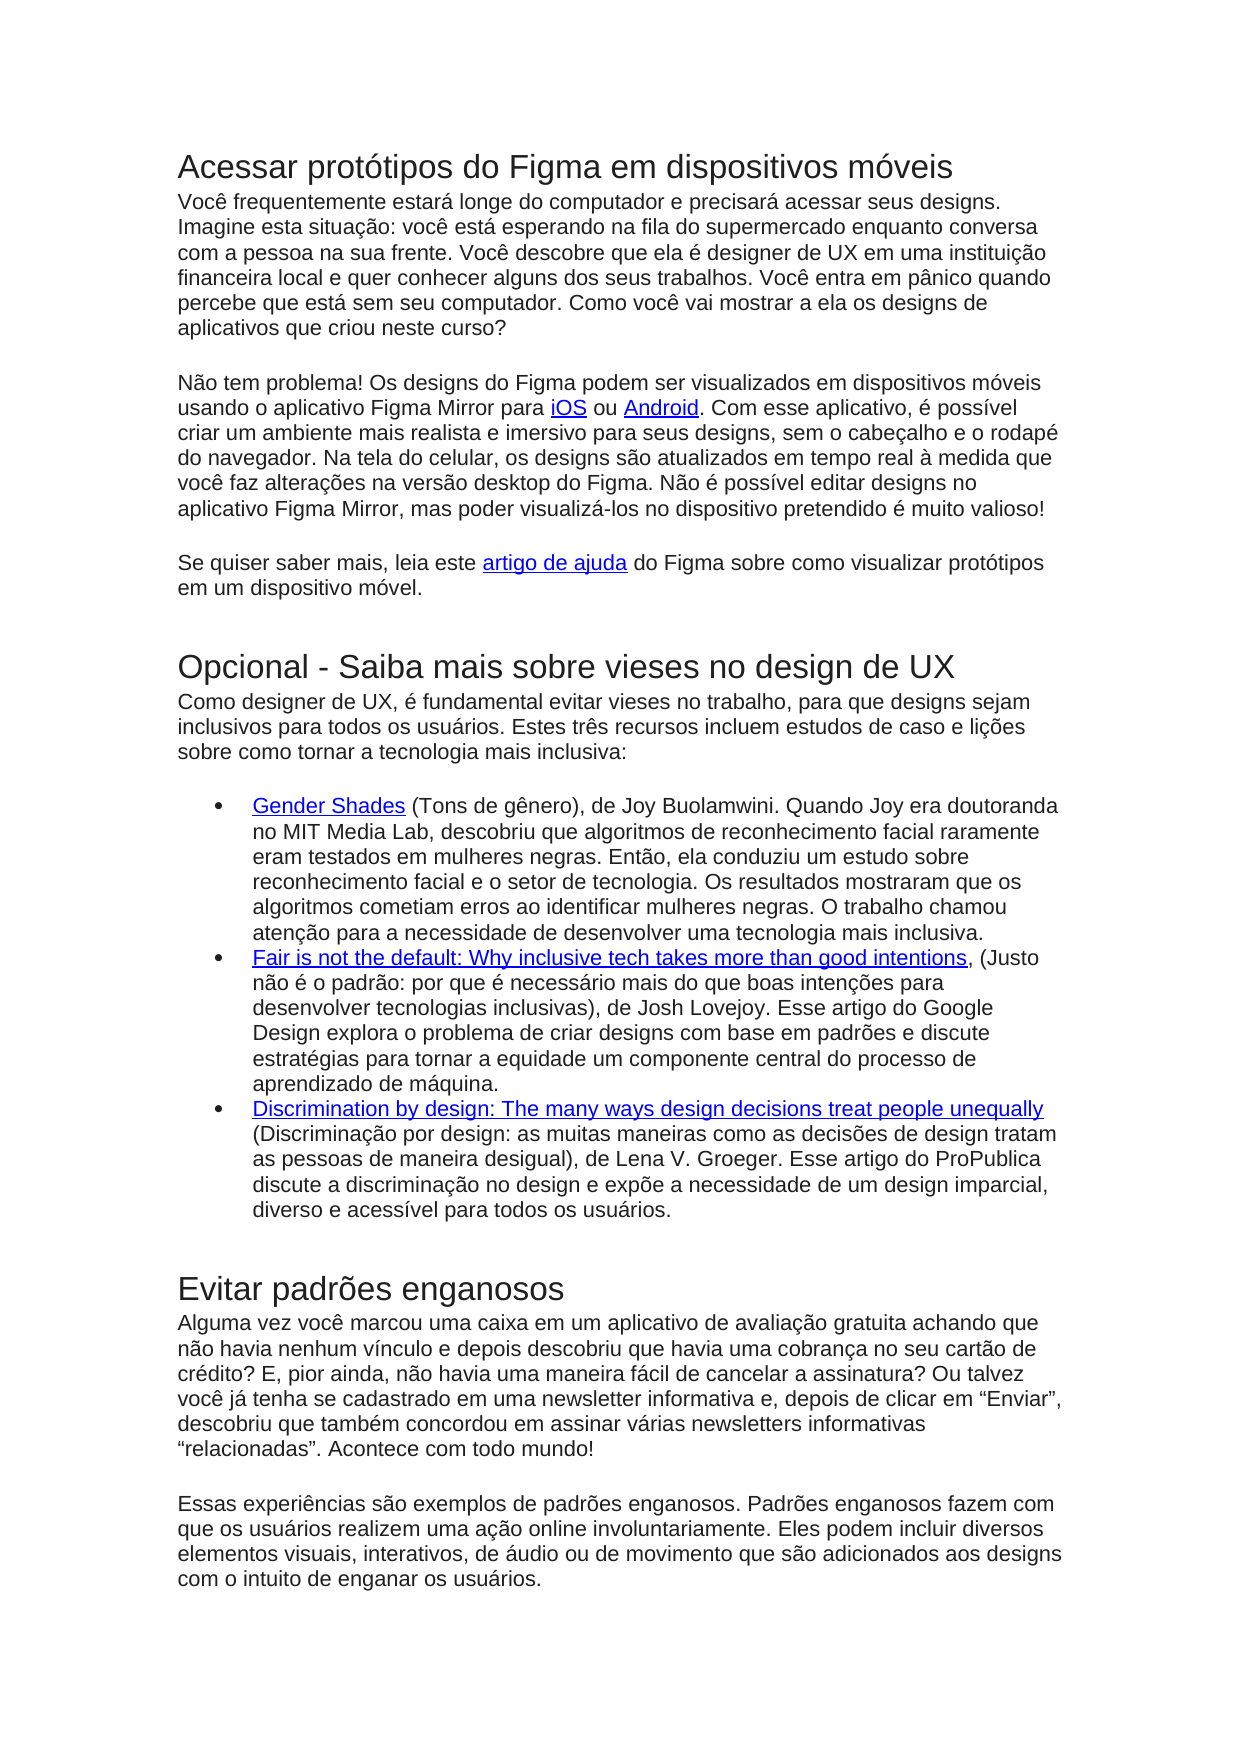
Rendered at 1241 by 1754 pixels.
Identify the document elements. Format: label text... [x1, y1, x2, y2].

list Discrimination by design: The many ways design decisions treat people unequally (Discriminação por design: as muitas maneiras como as decisões de design tratam as pessoas de maneira desigual), de Lena V. Groeger. Esse artigo do ProPublica discute a discriminação no design e expõe a necessidade de um design imparcial, diverso e acessível para todos os usuários. [215, 1096, 1063, 1222]
text Não tem problema! Os designs do Figma podem ser visualizados em dispositivos móveis usando o aplicativo Figma Mirror para iOS ou Android. Com esse aplicativo, é possível criar um ambiente mais realista e imersivo para seus designs, sem o cabeçalho e o rodapé do navegador. Na tela do celular, os designs são atualizados em tempo real à medida que você faz alterações na versão desktop do Figma. Não é possível editar designs no aplicativo Figma Mirror, mas poder visualizá-los no dispositivo pretendido é muito valioso! [177, 369, 1063, 521]
text Alguma vez você marcou uma caixa em um aplicativo de avaliação gratuita achando que não havia nenhum vínculo e depois descobriu que havia uma cobrança no seu cartão de crédito? E, pior ainda, não havia uma maneira fácil de cancelar a assinatura? Ou talvez você já tenha se cadastrado em uma newsletter informativa e, depois de clicar em “Enviar”, descobriu que também concordou em assinar várias newsletters informativas “relacionadas”. Acontece com todo mundo! [177, 1310, 1063, 1462]
list Fair is not the default: Why inclusive tech takes more than good intentions, (Justo não é o padrão: por que é necessário mais do que boas intenções para desenvolver tecnologias inclusivas), de Josh Lovejoy. Esse artigo do Google Design explora o problema de criar designs com base em padrões e discute estratégias para tornar a equidade um componente central do processo de aprendizado de máquina. [215, 945, 1063, 1096]
list Gender Shades (Tons de gênero), de Joy Buolamwini. Quando Joy era doutoranda no MIT Media Lab, descobriu que algoritmos de reconhecimento facial raramente eram testados em mulheres negras. Então, ela conduziu um estudo sobre reconhecimento facial e o setor de tecnologia. Os resultados mostraram que os algoritmos cometiam erros ao identificar mulheres negras. O trabalho chamou atenção para a necessidade de desenvolver uma tecnologia mais inclusiva. [215, 793, 1063, 945]
text Se quiser saber mais, leia este artigo de ajuda do Figma sobre como visualizar protótipos em um dispositivo móvel. [177, 550, 1063, 600]
subtitle Opcional - Saiba mais sobre vieses no design de UX [177, 647, 1063, 686]
subtitle Acessar protótipos do Figma em dispositivos móveis [177, 148, 1063, 186]
text Você frequentemente estará longe do computador e precisará acessar seus designs. Imagine esta situação: você está esperando na fila do supermercado enquanto conversa com a pessoa na sua frente. Você descobre que ela é designer de UX em uma instituição financeira local e quer conhecer alguns dos seus trabalhos. Você entra em pânico quando percebe que está sem seu computador. Como você vai mostrar a ela os designs de aplicativos que criou neste curso? [177, 189, 1063, 340]
text Como designer de UX, é fundamental evitar vieses no trabalho, para que designs sejam inclusivos para todos os usuários. Estes três recursos incluem estudos de caso e lições sobre como tornar a tecnologia mais inclusiva: [177, 689, 1063, 764]
text Essas experiências são exemplos de padrões enganosos. Padrões enganosos fazem com que os usuários realizem uma ação online involuntariamente. Eles podem incluir diversos elementos visuais, interativos, de áudio ou de movimento que são adicionados aos designs com o intuito de enganar os usuários. [177, 1491, 1063, 1592]
subtitle Evitar padrões enganosos [177, 1269, 1063, 1307]
